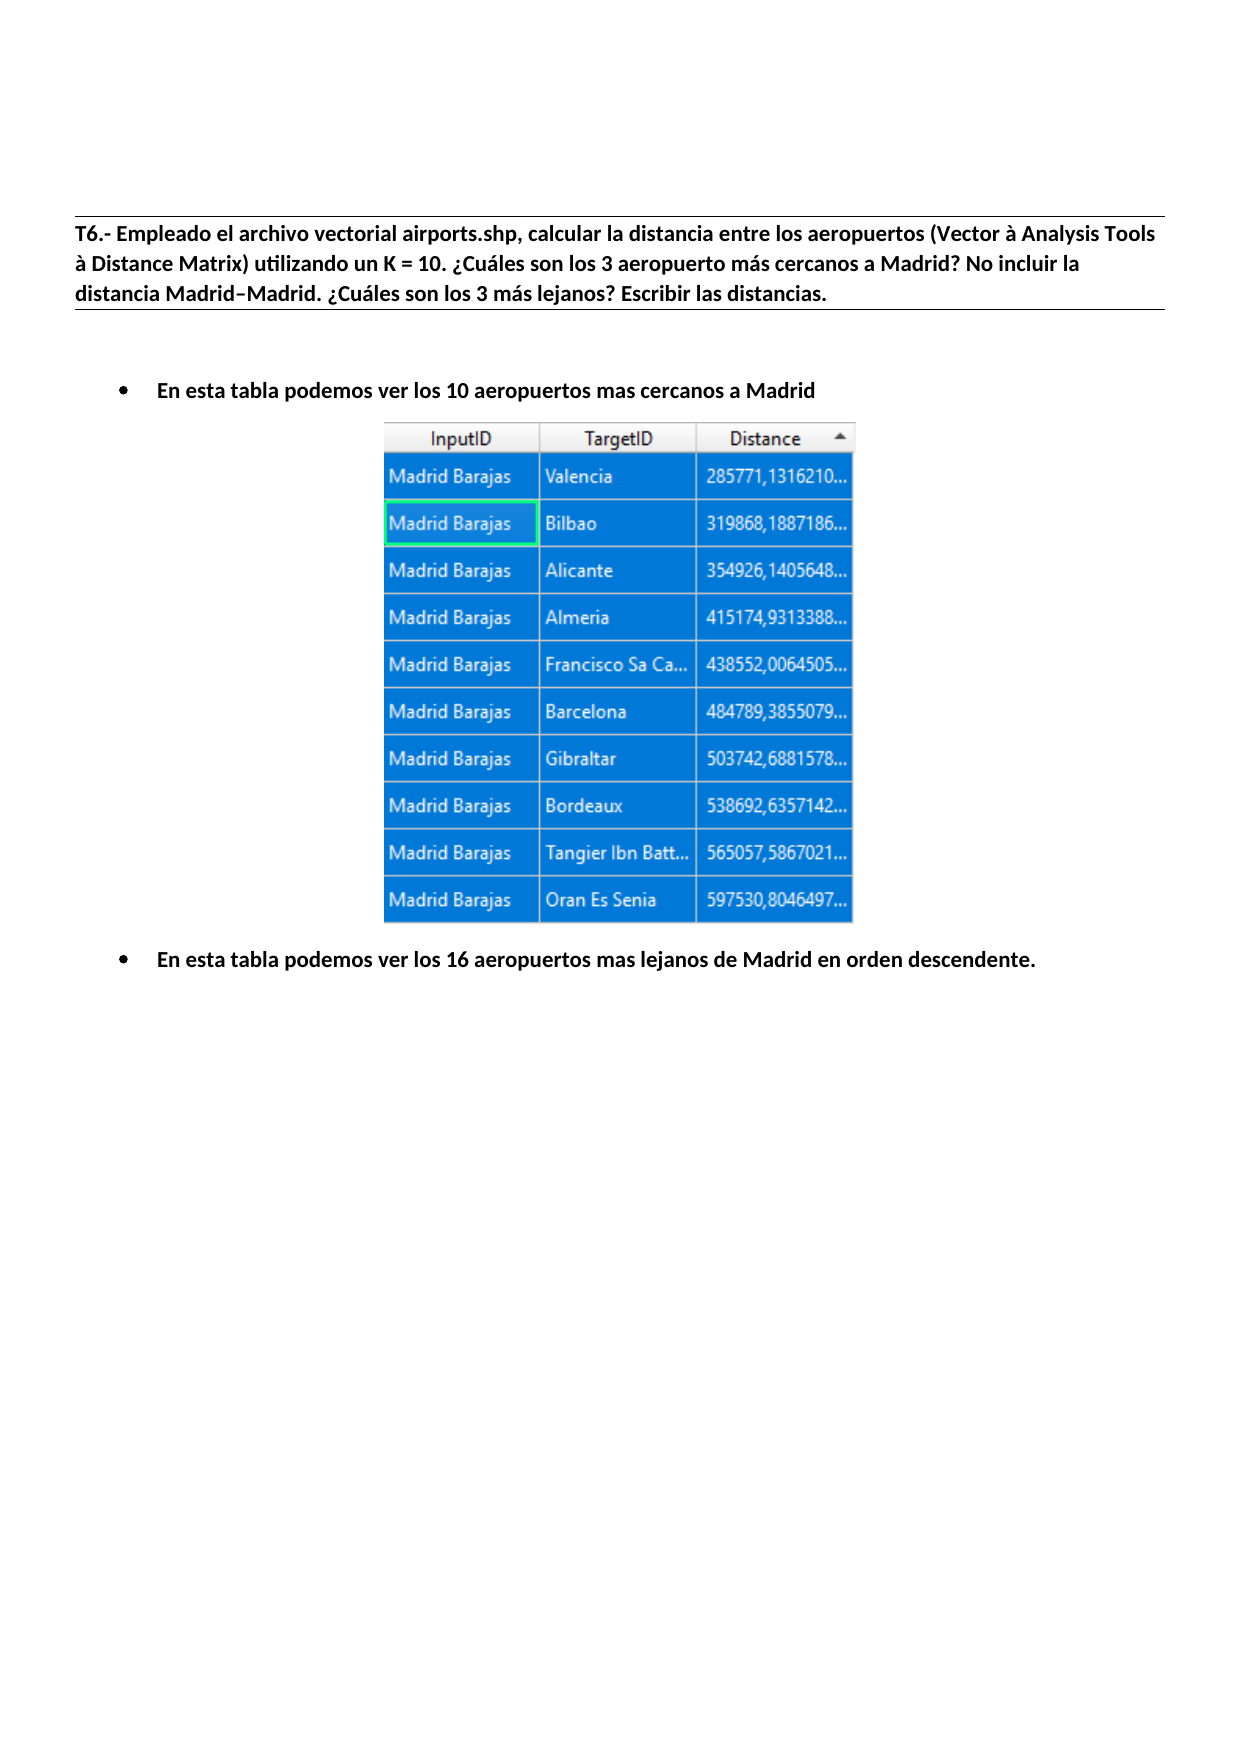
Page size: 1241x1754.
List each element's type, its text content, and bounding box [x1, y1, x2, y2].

picture [384, 422, 857, 927]
list En esta tabla podemos ver los 16 aeropuertos mas lejanos de Madrid en orden descendente. [119, 945, 1165, 973]
text T6.- Empleado el archivo vectorial airports.shp, calcular la distancia entre los aeropuertos (Vector à Analysis Tools à Distance Matrix) utilizando un K = 10. ¿Cuáles son los 3 aeropuerto más cercanos a Madrid? No incluir la distancia Madrid–Madrid. ¿Cuáles son los 3 más lejanos? Escribir las distancias. [75, 217, 1165, 309]
list En esta tabla podemos ver los 10 aeropuertos mas cercanos a Madrid [119, 376, 1165, 404]
